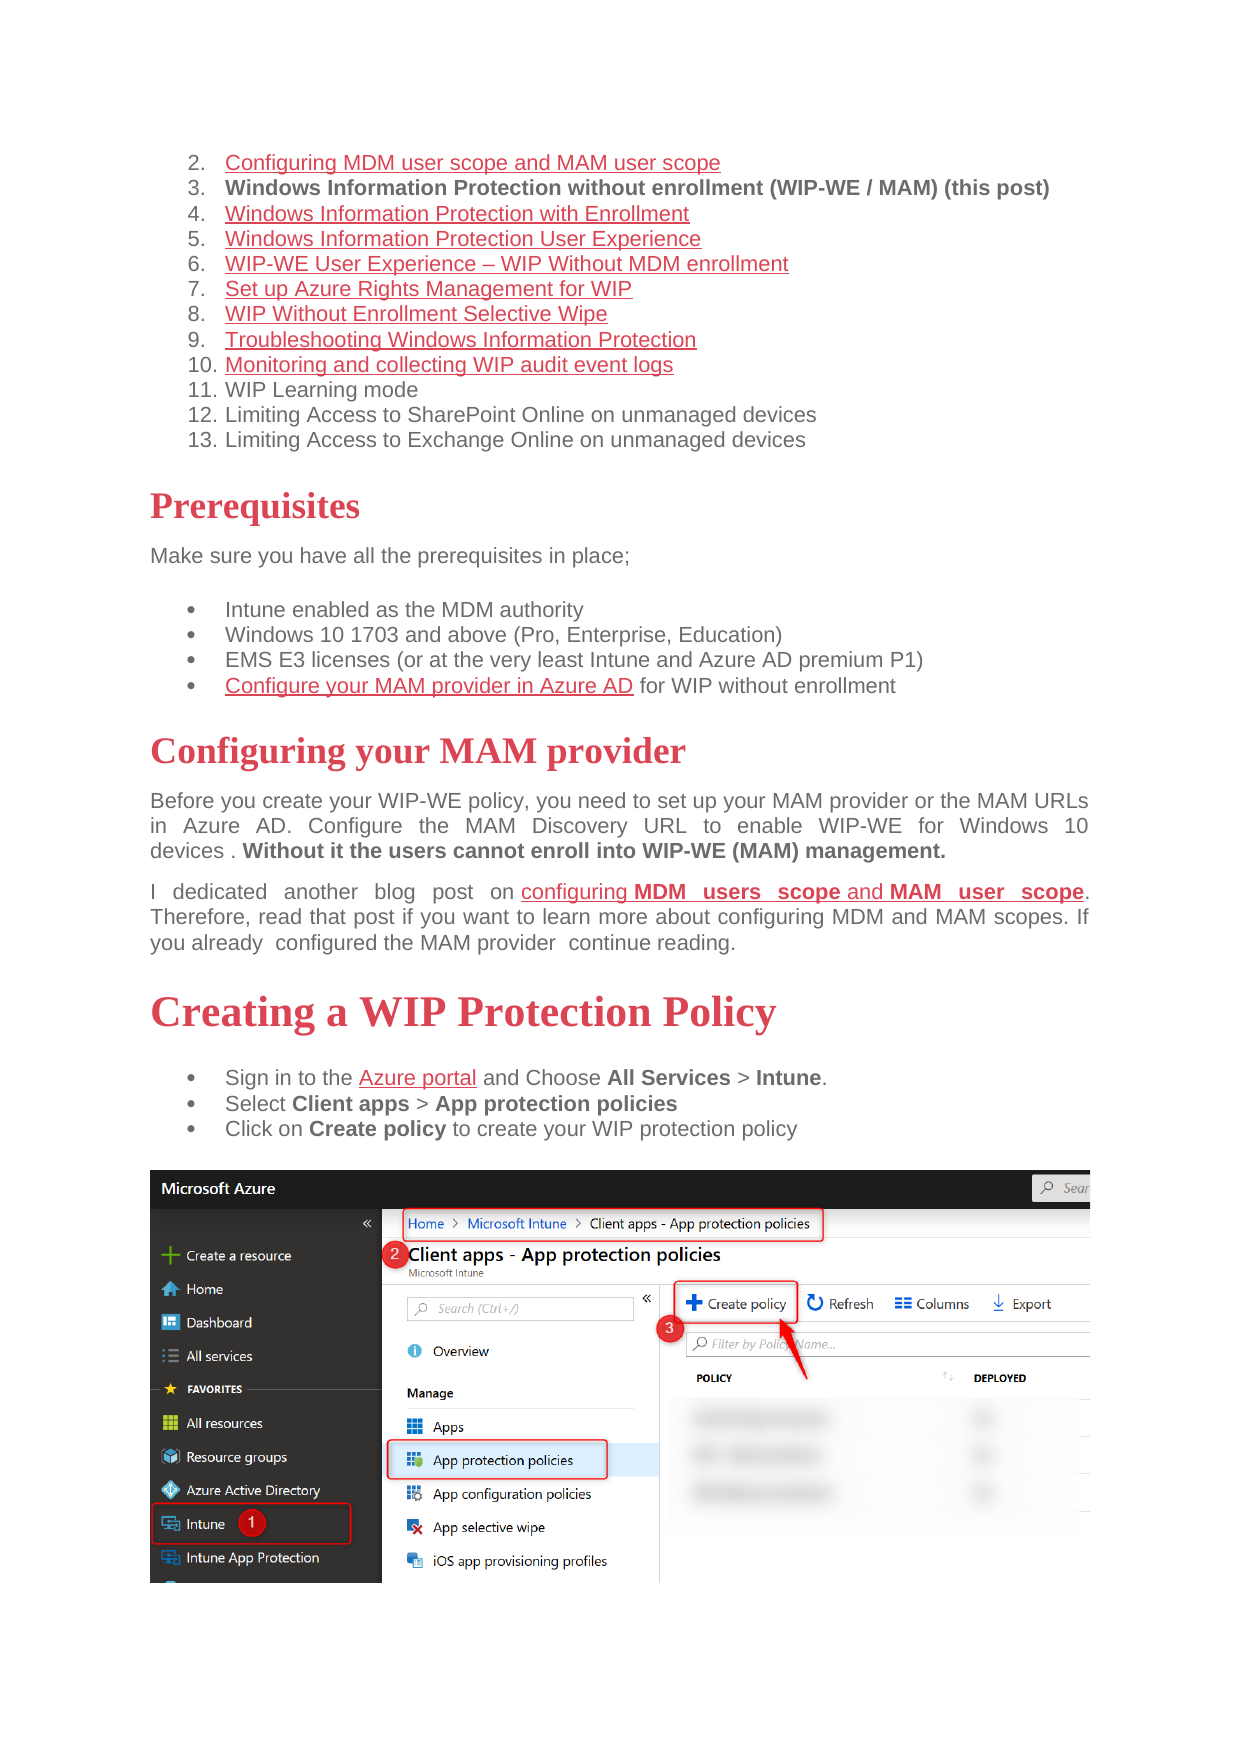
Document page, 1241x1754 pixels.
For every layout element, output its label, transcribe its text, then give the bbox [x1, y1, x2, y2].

text Before you create your WIP-WE policy, you need to set up your MAM provider or the MAM URLs in Azure AD. Configure the MAM Discovery URL to enable WIP-WE for Windows 10 devices . Without it the users cannot enroll into WIP-WE (MAM) management. [150, 788, 1090, 863]
subtitle Prerequisites [150, 484, 1090, 527]
list Select Client apps > App protection policies [187, 1091, 1090, 1116]
list Windows 10 1703 and above (Pro, Enterprise, Education) [187, 622, 1090, 647]
list Set up Azure Rights Management for WIP [187, 276, 1090, 301]
list Sign in to the Azure portal and Choose All Services > Intune. [187, 1065, 1090, 1091]
picture [150, 1170, 1091, 1583]
list Windows Information Protection User Experience [187, 226, 1090, 251]
list WIP Without Enrollment Selective Wipe [187, 301, 1090, 326]
list Click on Create policy to create your WIP protection policy [187, 1116, 1090, 1141]
text Make sure you have all the prerequisites in place; [150, 542, 1090, 568]
list Limiting Access to Exchange Online on unmanaged devices [187, 427, 1090, 452]
list Intune enabled as the MDM authority [187, 597, 1090, 622]
list EMS E3 licenses (or at the very least Intune and Azure AD premium P1) [187, 647, 1090, 672]
list Windows Information Protection with Enrollment [187, 200, 1090, 226]
list Windows Information Protection without enrollment (WIP-WE / MAM) (this post) [187, 175, 1090, 200]
list Configuring MDM user scope and MAM user scope [187, 150, 1090, 175]
subtitle Creating a WIP Protection Policy [150, 986, 1090, 1036]
list WIP Learning mode [187, 377, 1090, 402]
list Limiting Access to SharePoint Online on unmanaged devices [187, 402, 1090, 427]
list WIP-WE User Experience – WIP Without MDM enrollment [187, 251, 1090, 276]
subtitle Configuring your MAM provider [150, 729, 1090, 772]
list Monitoring and collecting WIP audit event logs [187, 352, 1090, 377]
list Configure your MAM provider in Azure AD for WIP without enrollment [187, 672, 1090, 698]
text I dedicated another blog post on configuring MDM users scope and MAM user scope. Therefore, read that post if you want to learn more about configuring MDM and MAM scopes. If you already configured the MAM provider continue reading. [150, 879, 1090, 954]
list Troubleshooting Windows Information Protection [187, 326, 1090, 352]
